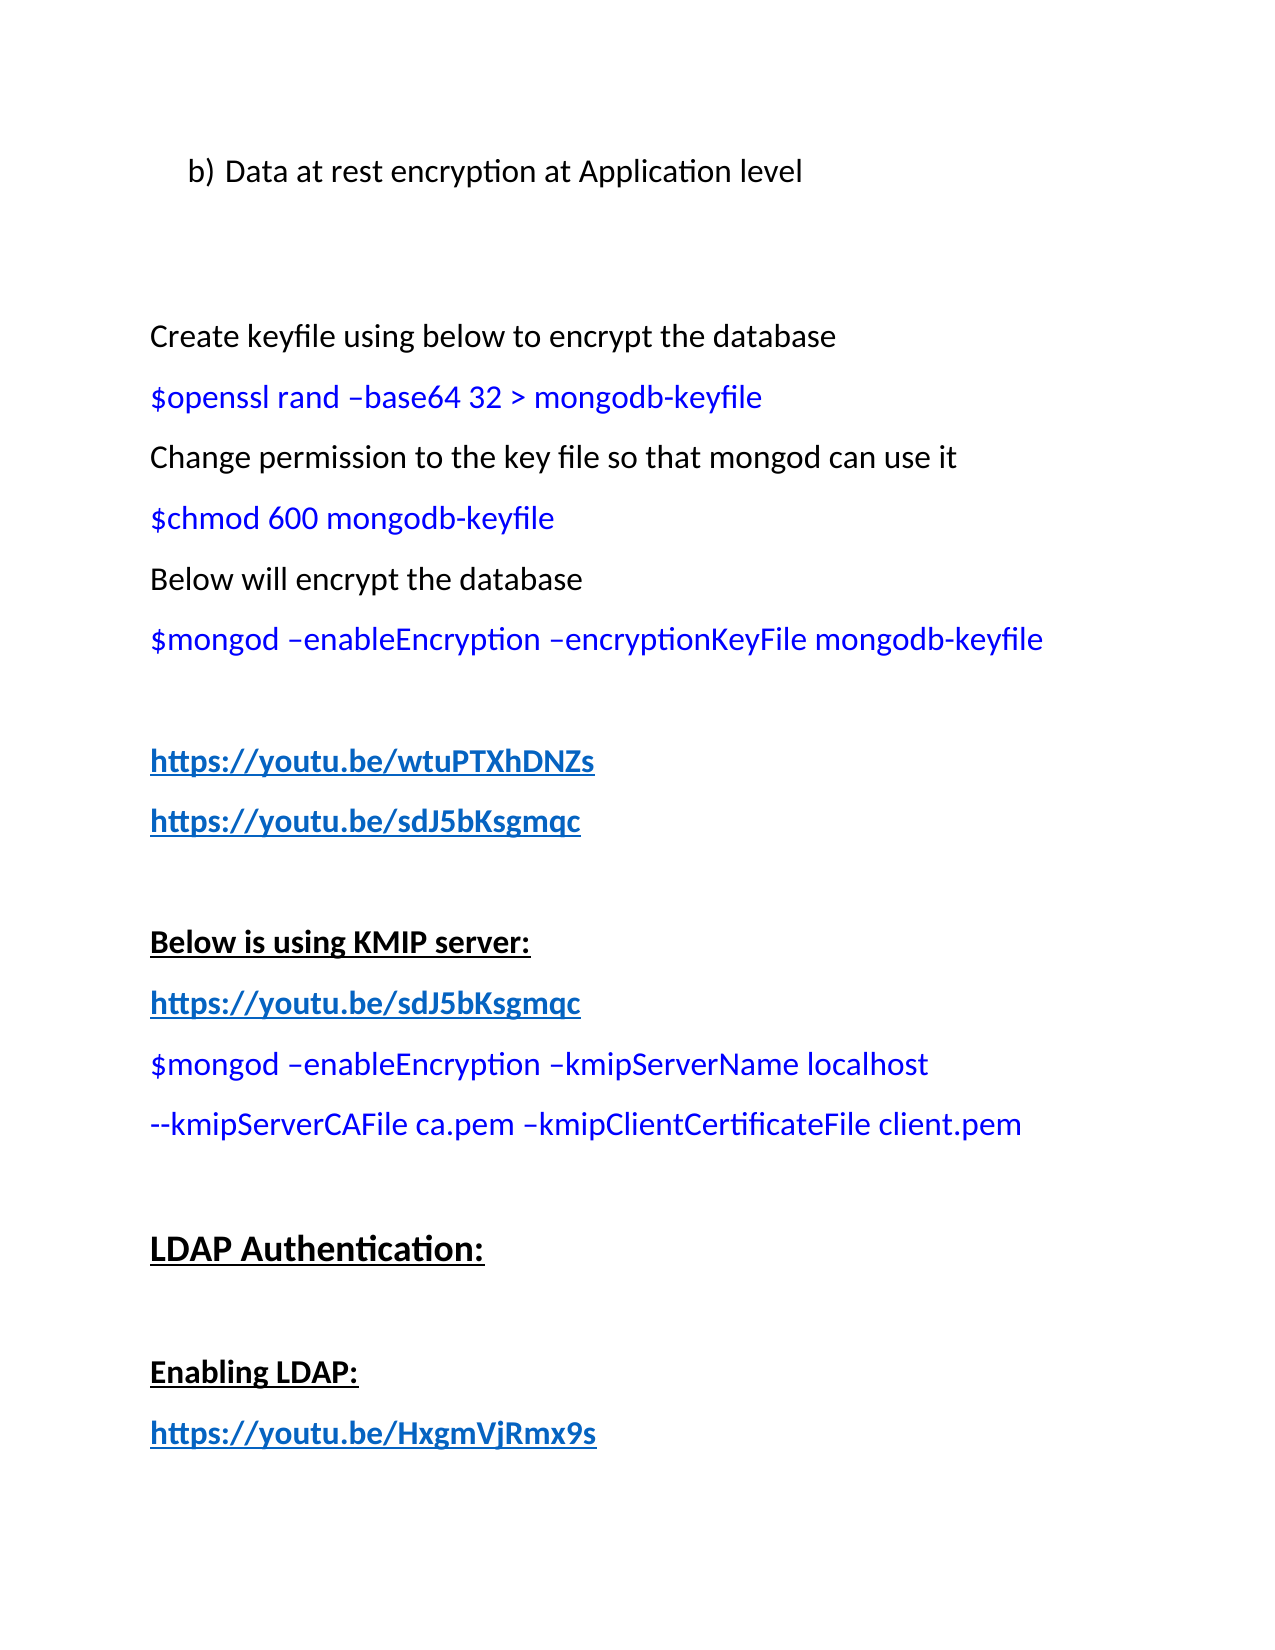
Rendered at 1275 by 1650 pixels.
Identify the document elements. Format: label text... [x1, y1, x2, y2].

text https://youtu.be/sdJ5bKsgmqc [150, 982, 1125, 1023]
text Below is using KMIP server: [150, 921, 1125, 962]
list Data at rest encryption at Application level [187, 150, 1125, 191]
text Enabling LDAP: [150, 1351, 1125, 1392]
text $chmod 600 mongodb-keyfile [150, 497, 1125, 538]
text Below will encrypt the database [150, 558, 1125, 598]
text LDAP Authentication: [150, 1224, 1125, 1270]
text Change permission to the key file so that mongod can use it [150, 436, 1125, 477]
text https://youtu.be/HxgmVjRmx9s [150, 1412, 1125, 1453]
text https://youtu.be/sdJ5bKsgmqc [150, 800, 1125, 841]
text --kmipServerCAFile ca.pem –kmipClientCertificateFile client.pem [150, 1103, 1125, 1144]
text $openssl rand –base64 32 > mongodb-keyfile [150, 376, 1125, 417]
text $mongod –enableEncryption –kmipServerName localhost [150, 1043, 1125, 1083]
text $mongod –enableEncryption –encryptionKeyFile mongodb-keyfile [150, 618, 1125, 659]
text https://youtu.be/wtuPTXhDNZs [150, 739, 1125, 780]
text Create keyfile using below to encrypt the database [150, 315, 1125, 356]
